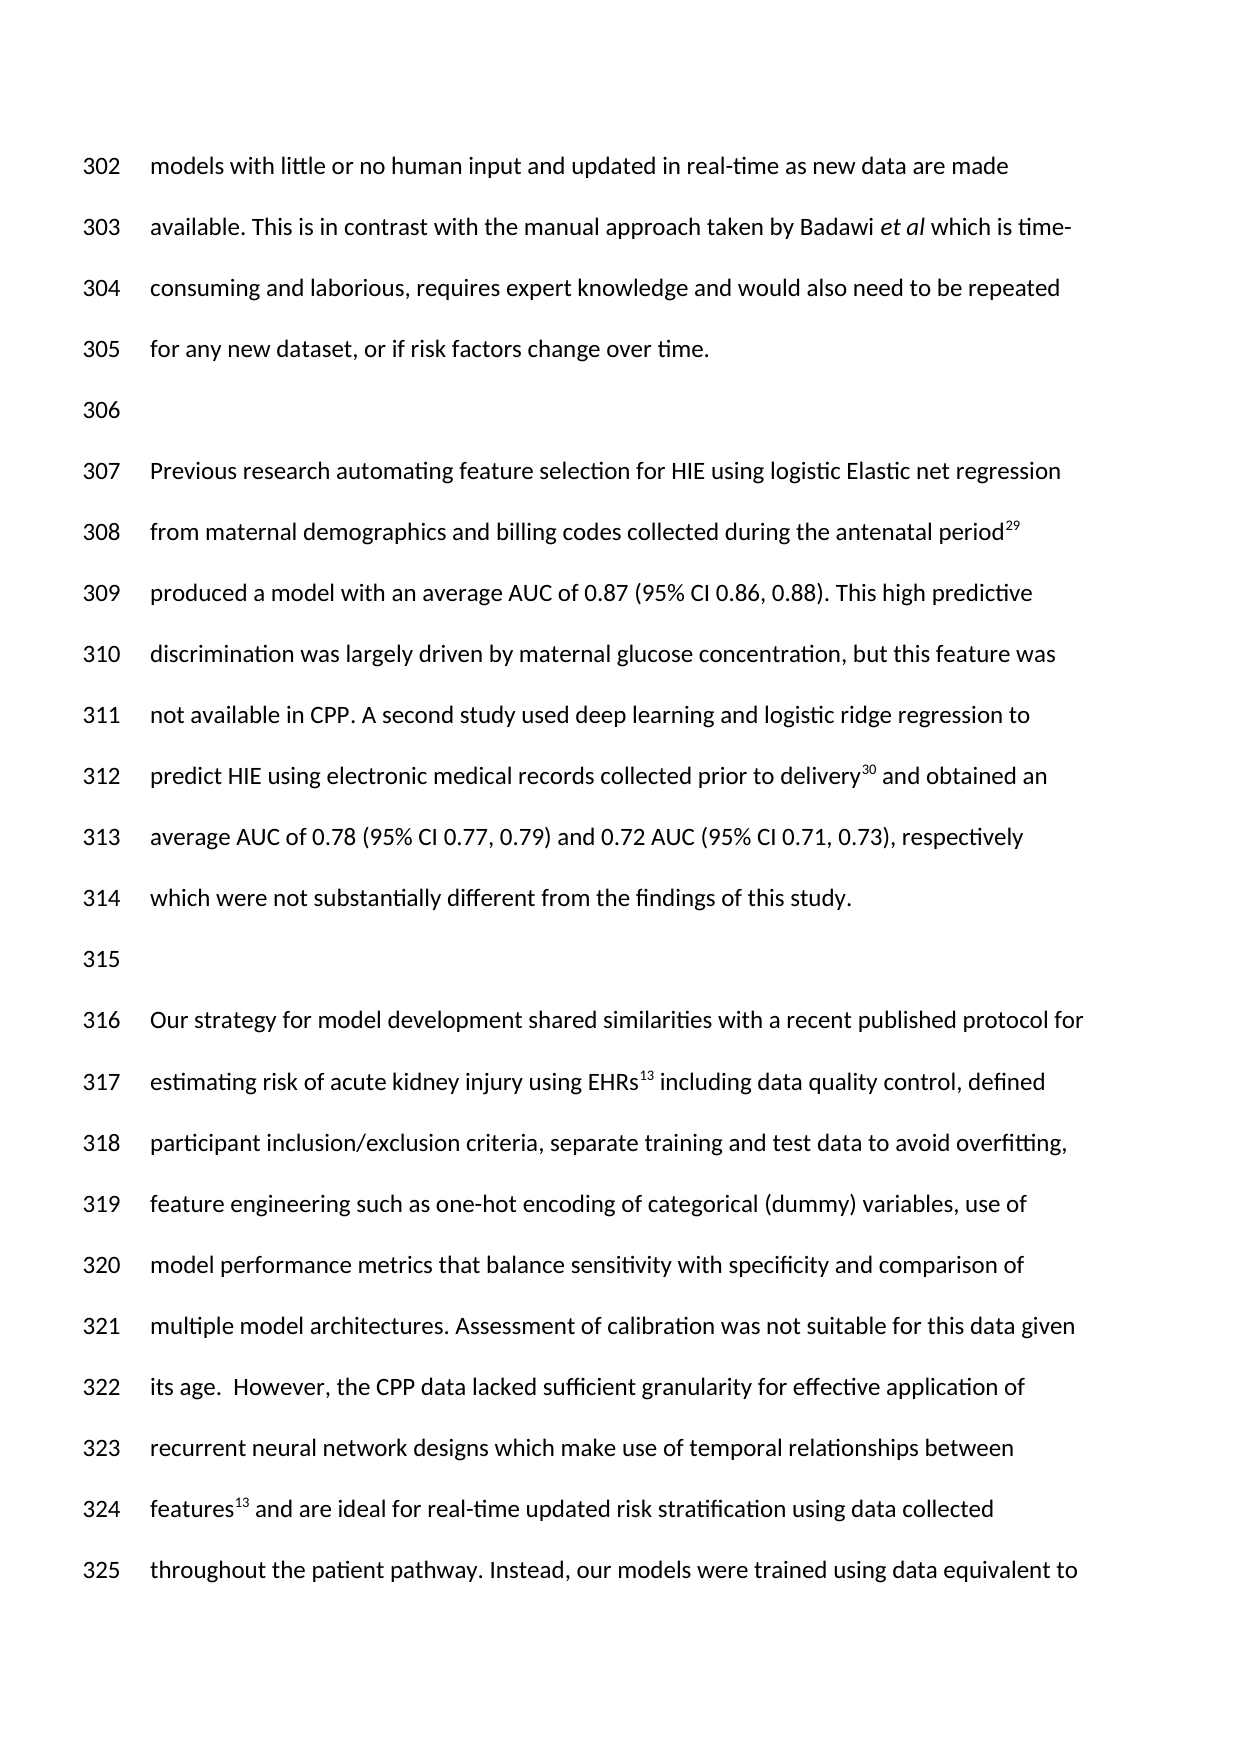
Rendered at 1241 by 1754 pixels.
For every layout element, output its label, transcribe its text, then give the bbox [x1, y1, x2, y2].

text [150, 1004, 1090, 1584]
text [150, 150, 1090, 364]
text Previous research automating feature selection for HIE using logistic Elastic net regression from maternal demographics and billing codes collected during the antenatal period29 produced a model with an average AUC of 0.87 (95% CI 0.86, 0.88). This high predictive discrimination was largely driven by maternal glucose concentration, but this feature was not available in CPP. A second study used deep learning and logistic ridge regression to predict HIE using electronic medical records collected prior to delivery30 and obtained an average AUC of 0.78 (95% CI 0.77, 0.79) and 0.72 AUC (95% CI 0.71, 0.73), respectively which were not substantially different from the findings of this study. [150, 455, 1090, 913]
